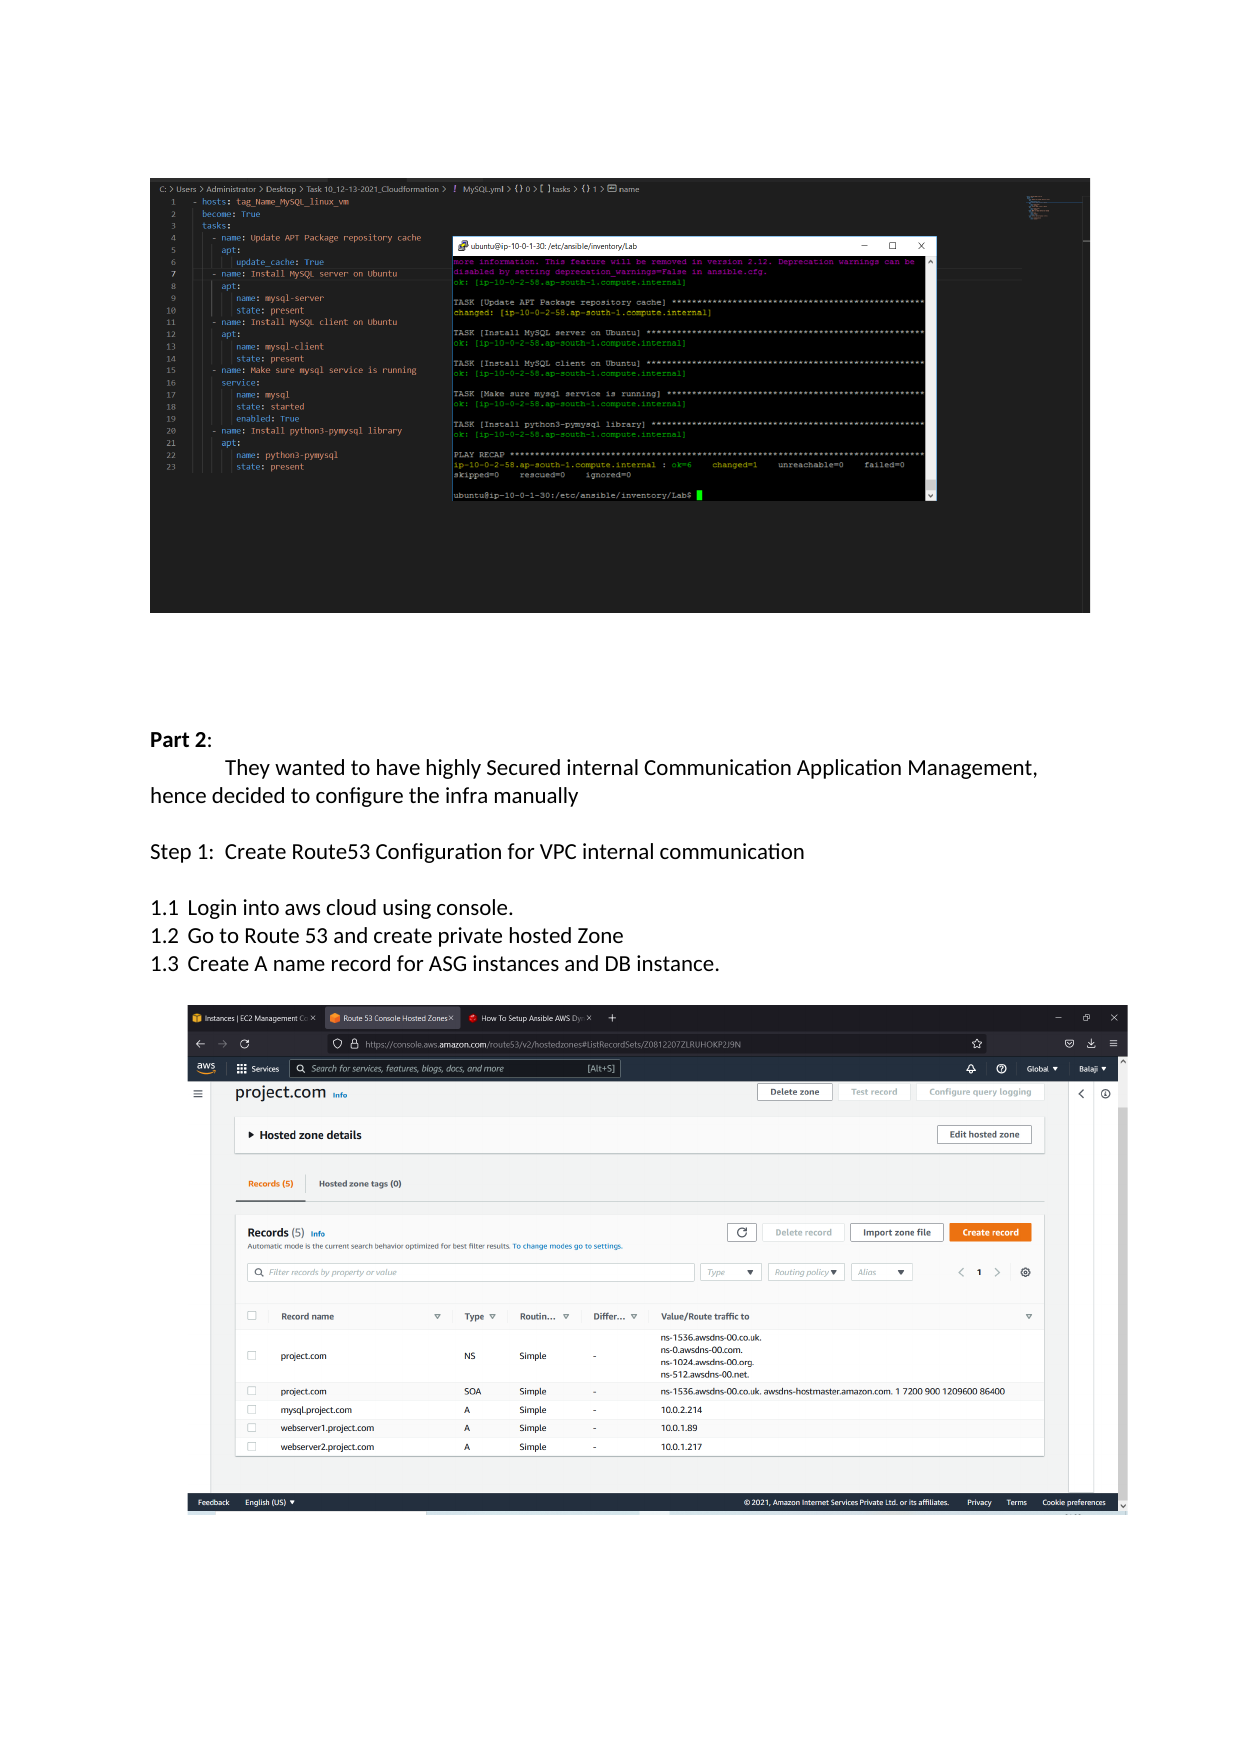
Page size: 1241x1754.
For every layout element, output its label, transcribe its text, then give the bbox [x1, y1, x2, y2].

text They wanted to have highly Secured internal Communication Application Management, hence decided to configure the infra manually [150, 753, 1090, 809]
list Go to Route 53 and create private hosted Zone [150, 921, 1090, 949]
text Part 2: [150, 725, 1090, 753]
list Create A name record for ASG instances and DB instance. [150, 949, 1090, 977]
picture [187, 1005, 1128, 1515]
list Login into aws cloud using console. [150, 893, 1090, 921]
text Step 1: Create Route53 Configuration for VPC internal communication [150, 837, 1090, 865]
picture [150, 178, 1091, 613]
